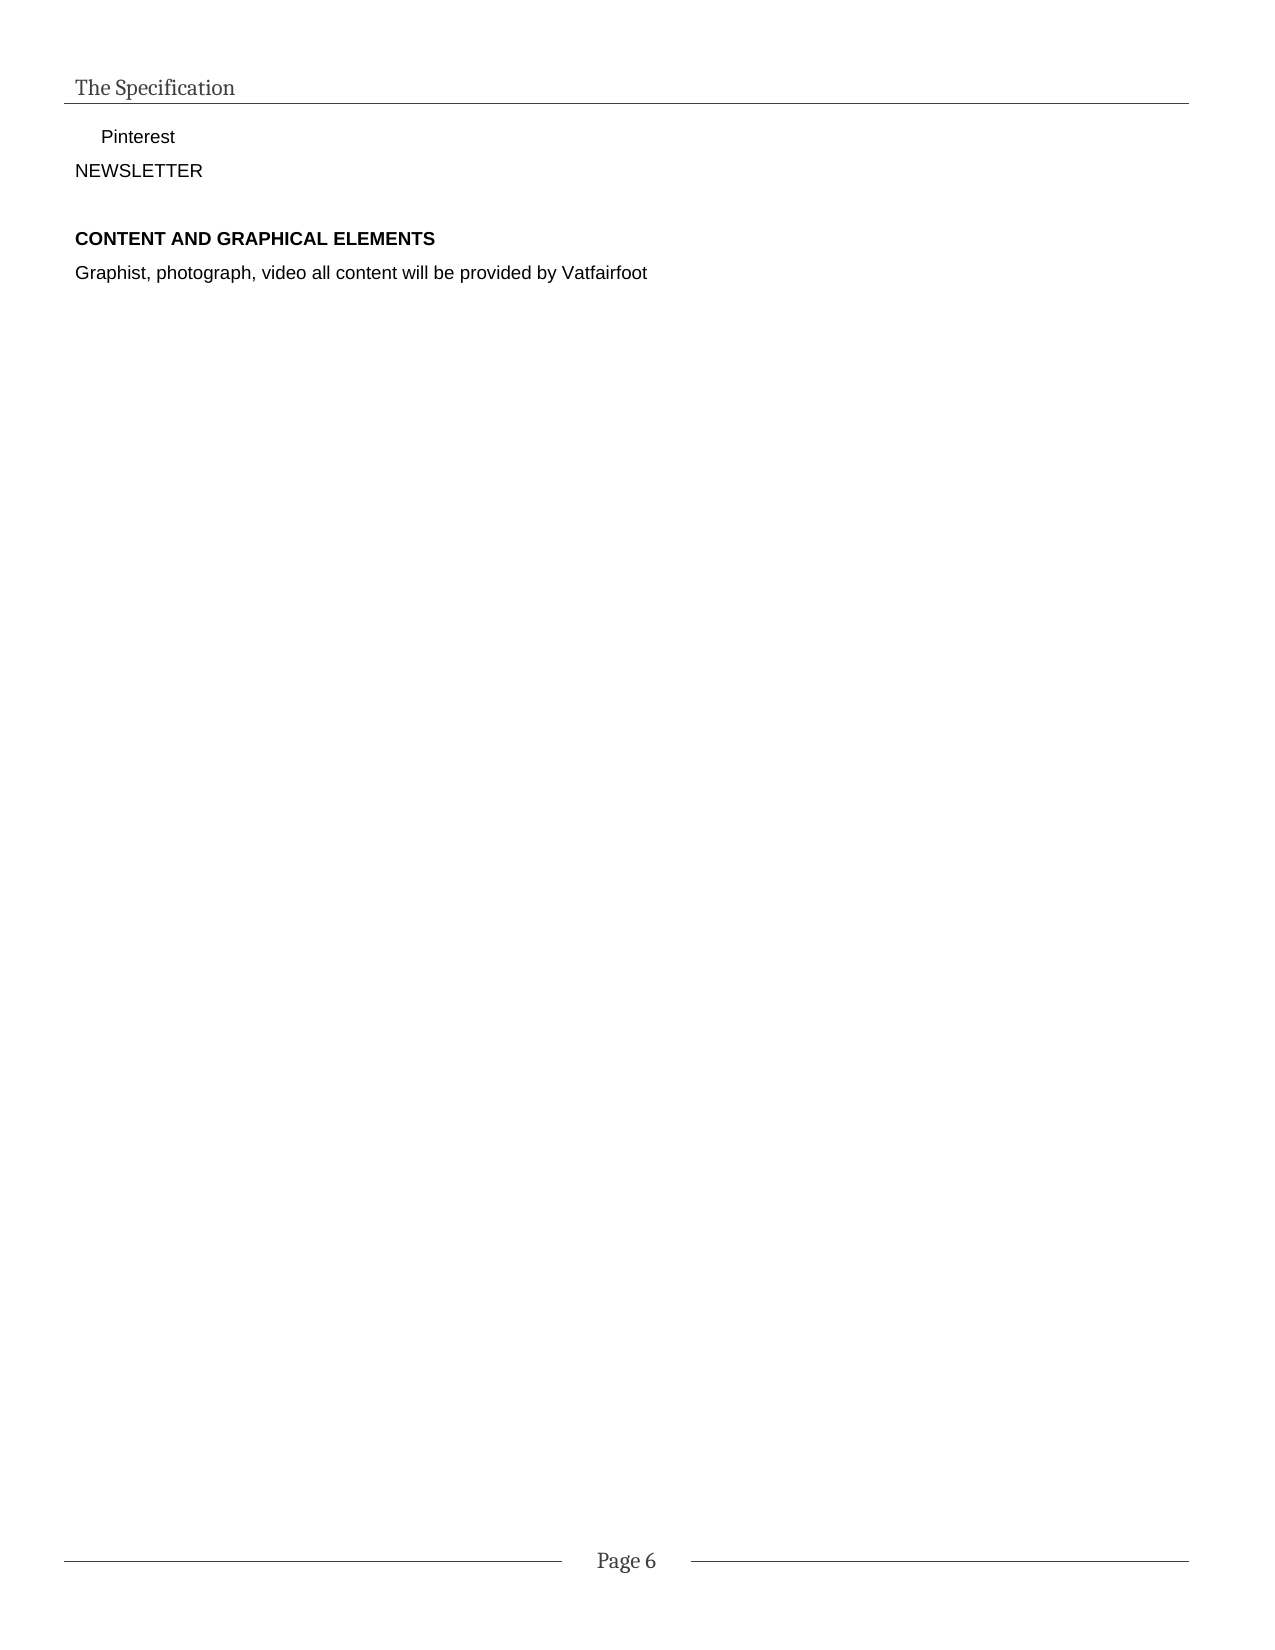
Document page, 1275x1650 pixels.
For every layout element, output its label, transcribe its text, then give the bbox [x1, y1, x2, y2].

text NEWSLETTER [75, 160, 1200, 181]
text Graphist, photograph, video all content will be provided by Vatfairfoot [75, 262, 1200, 283]
text Pinterest [75, 126, 1200, 147]
text CONTENT AND GRAPHICAL ELEMENTS [75, 228, 1200, 249]
